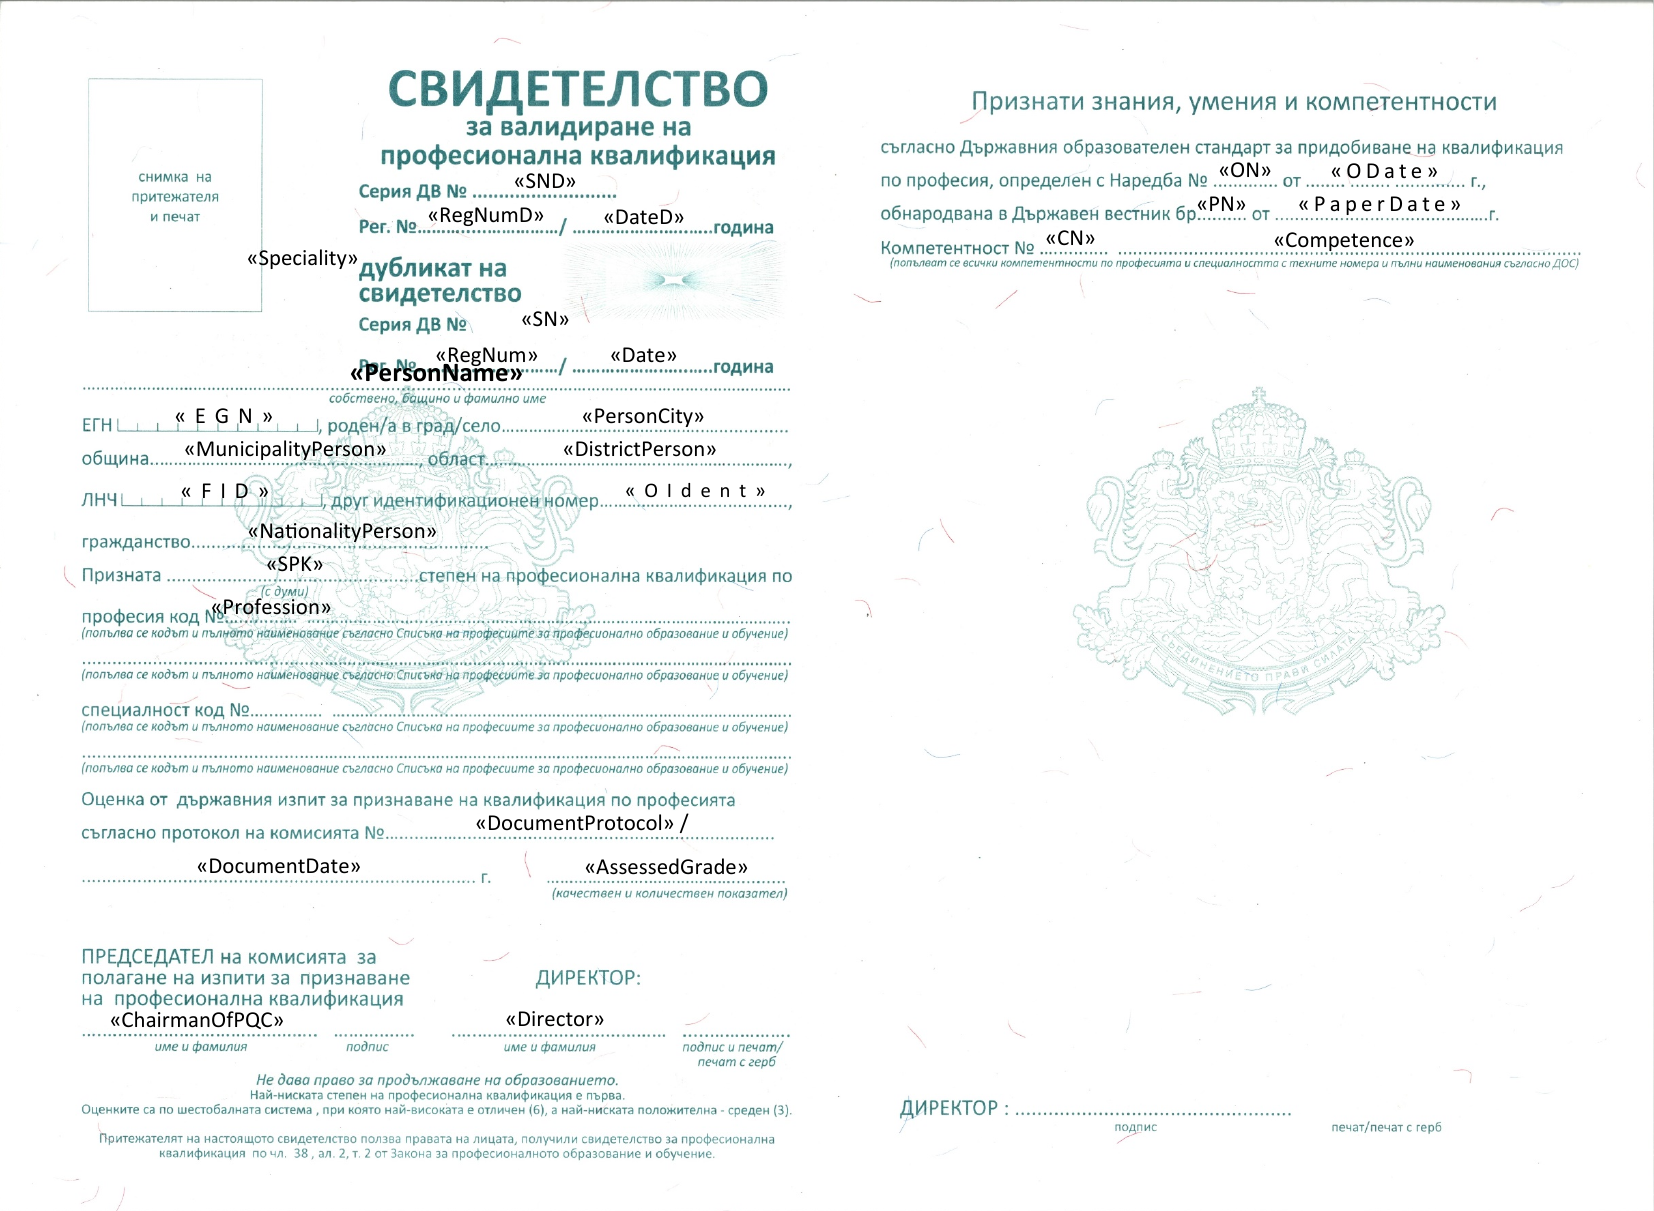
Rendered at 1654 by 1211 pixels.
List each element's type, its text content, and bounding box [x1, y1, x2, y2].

table_header «Speciality» [75, 243, 789, 311]
table_header «Profession» [60, 592, 751, 659]
picture [0, 0, 1654, 1211]
